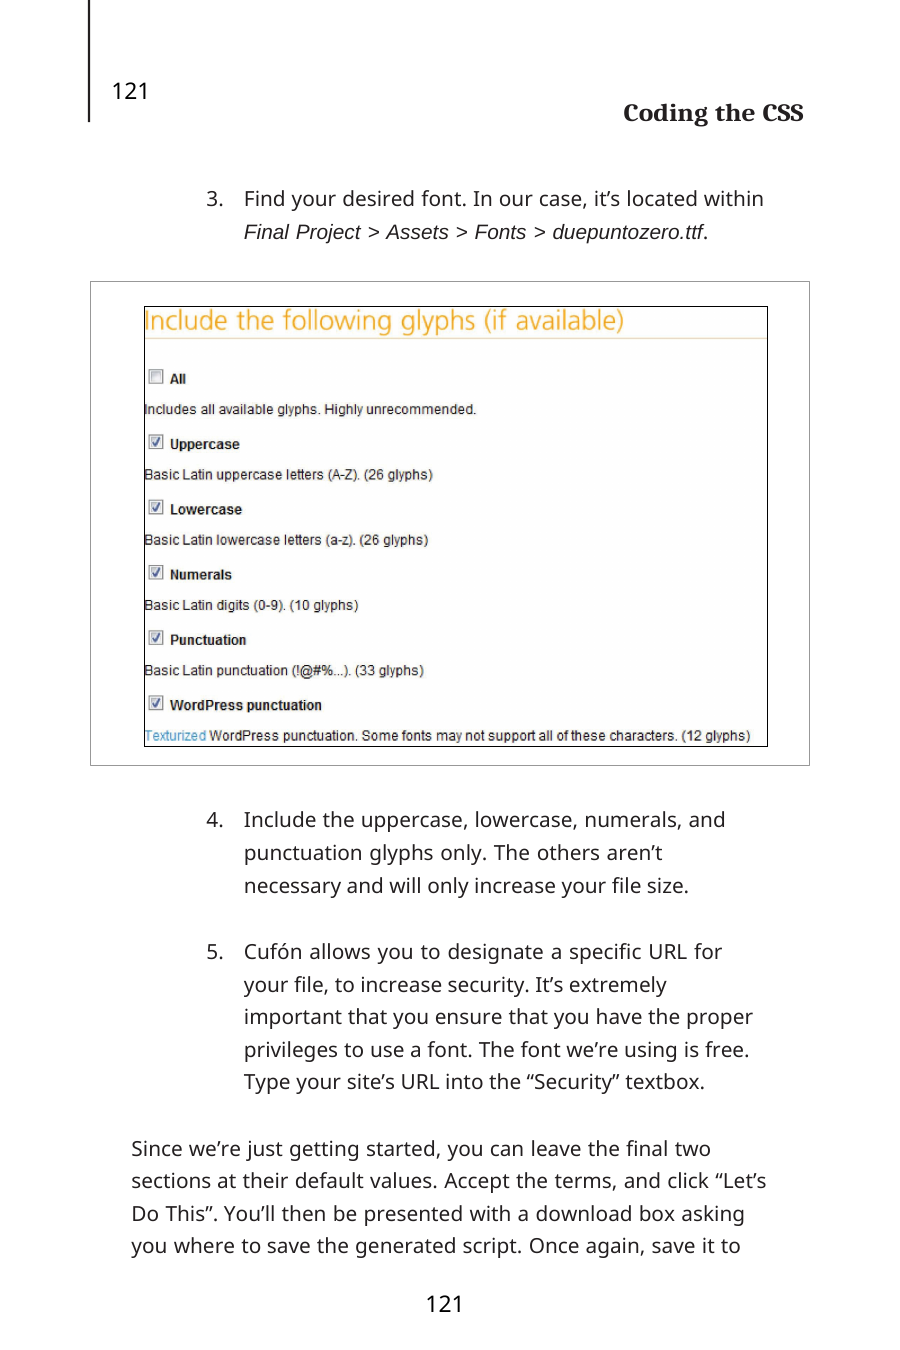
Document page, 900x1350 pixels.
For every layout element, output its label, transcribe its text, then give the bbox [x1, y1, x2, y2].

text Final Project > Assets > Fonts > duepuntozero.ttf. [244, 217, 889, 245]
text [131, 1134, 769, 1260]
list Cufón allows you to designate a specific URL for your file, to increase security. It’s extremely important that you ensure that you have the proper privileges to use a font. The font we’re using is free. Type your site’s URL into the “Security” textbox. [206, 937, 760, 1096]
picture [145, 307, 767, 746]
list Find your desired font. In our case, it’s located within [206, 184, 889, 213]
list Include the uppercase, lowercase, numerals, and punctuation glyphs only. The others aren’t necessary and will only increase your file size. [206, 806, 739, 899]
